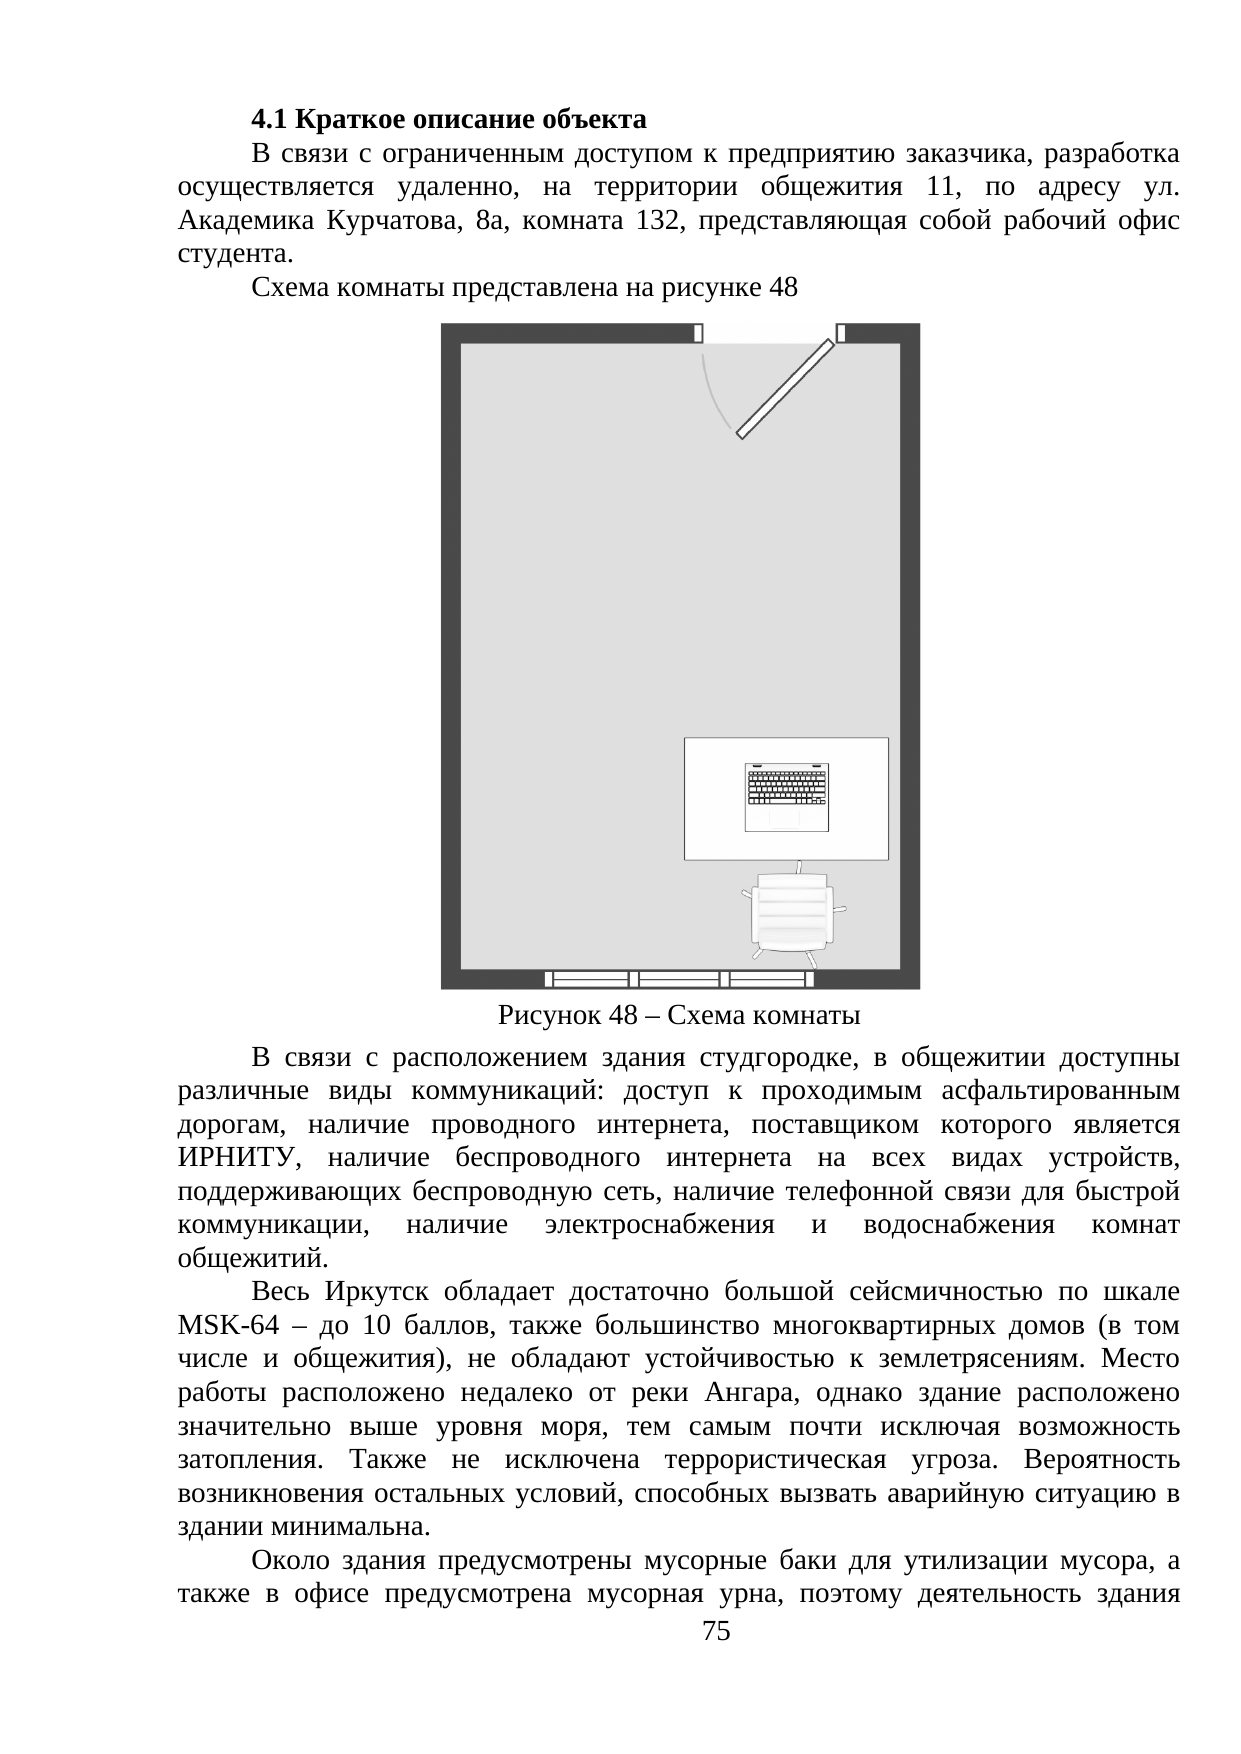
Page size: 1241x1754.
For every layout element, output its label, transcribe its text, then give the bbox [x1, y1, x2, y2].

text В связи с ограниченным доступом к предприятию заказчика, разработка осуществляется удаленно, на территории общежития 11, по адресу ул. Академика Курчатова, 8а, комната 132, представляющая собой рабочий офис студента. [177, 135, 1181, 269]
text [177, 1542, 1181, 1609]
text Схема комнаты представлена на рисунке 48 [177, 269, 1181, 302]
text Рисунок – Схема комнаты [177, 997, 1181, 1030]
text 4.1 Краткое описание объекта [177, 101, 1181, 135]
text В связи с расположением здания студгородке, в общежитии доступны различные виды коммуникаций: доступ к проходимым асфальтированным дорогам, наличие проводного интернета, поставщиком которого является ИРНИТУ, наличие беспроводного интернета на всех видах устройств, поддерживающих беспроводную сеть, наличие телефонной связи для быстрой коммуникации, наличие электроснабжения и водоснабжения комнат общежитий. [177, 1039, 1181, 1273]
text Весь Иркутск обладает достаточно большой сейсмичностью по шкале MSK-64 – до 10 баллов, также большинство многоквартирных домов (в том числе и общежития), не обладают устойчивостью к землетрясениям. Место работы расположено недалеко от реки Ангара, однако здание расположено значительно выше уровня моря, тем самым почти исключая возможность затопления. Также не исключена террористическая угроза. Вероятность возникновения остальных условий, способных вызвать аварийную ситуацию в здании минимальна. [177, 1273, 1181, 1542]
picture [424, 315, 934, 997]
